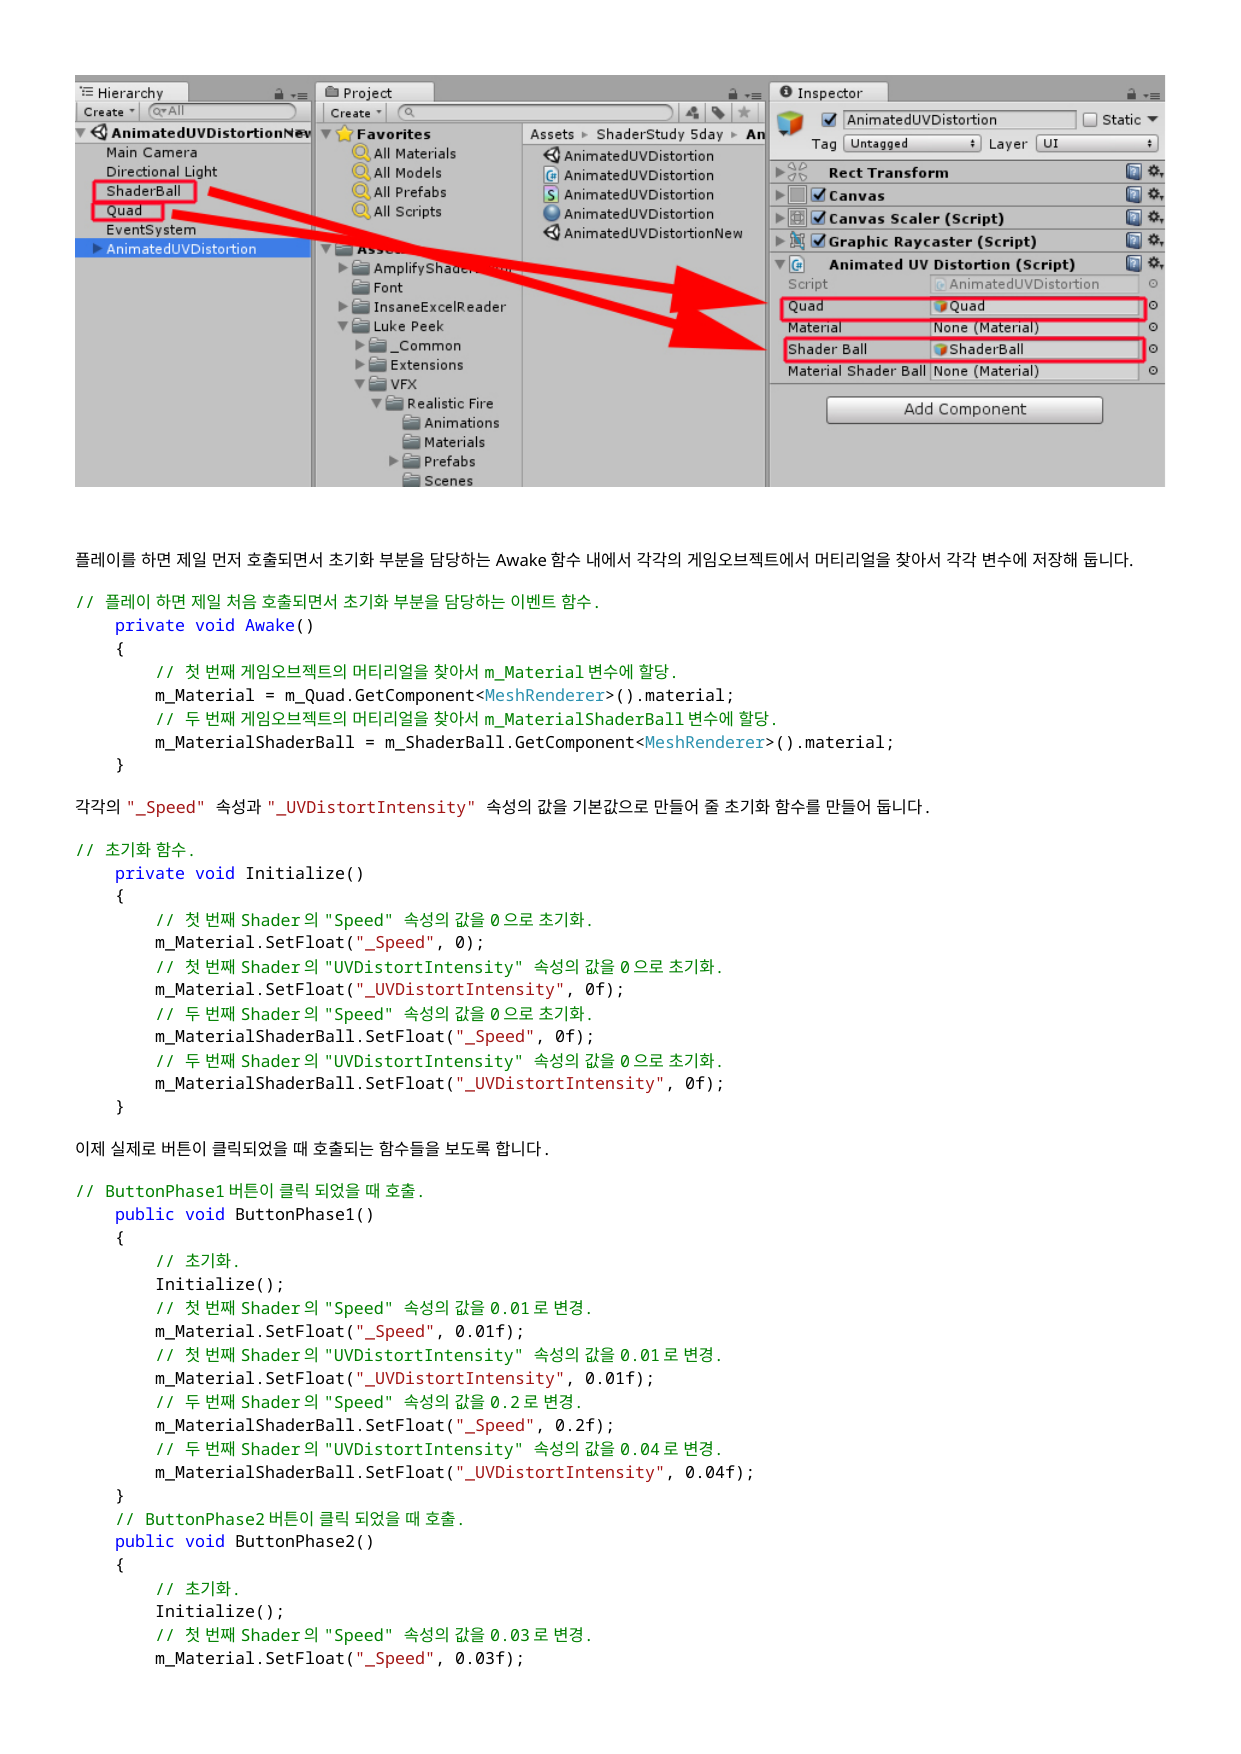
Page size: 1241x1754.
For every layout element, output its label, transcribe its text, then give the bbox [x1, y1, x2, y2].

text m_Material.SetFloat("_Speed", 0.01f); [75, 1319, 1165, 1342]
text // 초기화. [75, 1576, 1165, 1600]
text // 첫 번째 Shader의 "Speed" 속성의 값을 0으로 초기화. [75, 907, 1165, 931]
text { [75, 1226, 1165, 1248]
picture [75, 75, 1166, 487]
text // 두 번째 Shader의 "Speed" 속성의 값을 0으로 초기화. [75, 1001, 1165, 1025]
text // 두 번째 Shader의 "Speed" 속성의 값을 0.2로 변경. [75, 1389, 1165, 1413]
text // ButtonPhase1버튼이 클릭 되었을 때 호출. [75, 1178, 1165, 1203]
text } [75, 753, 1165, 776]
text m_Material.SetFloat("_UVDistortIntensity", 0.01f); [75, 1366, 1165, 1389]
text m_MaterialShaderBall.SetFloat("_UVDistortIntensity", 0f); [75, 1072, 1165, 1094]
text public void ButtonPhase2() [75, 1530, 1165, 1553]
text private void Awake() [75, 614, 1165, 636]
text Initialize(); [75, 1272, 1165, 1295]
text m_MaterialShaderBall.SetFloat("_Speed", 0.2f); [75, 1413, 1165, 1436]
text m_MaterialShaderBall.SetFloat("_Speed", 0f); [75, 1025, 1165, 1048]
text // 첫 번째 Shader의 "Speed" 속성의 값을 0.03로 변경. [75, 1622, 1165, 1647]
text // 초기화 함수. [75, 837, 1165, 861]
text // 두 번째 Shader의 "UVDistortIntensity" 속성의 값을 0으로 초기화. [75, 1048, 1165, 1072]
text 각각의 "_Speed" 속성과 "_UVDistortIntensity" 속성의 값을 기본값으로 만들어 줄 초기화 함수를 만들어 둡니다. [75, 794, 1165, 818]
text 이제 실제로 버튼이 클릭되었을 때 호출되는 함수들을 보도록 합니다. [75, 1136, 1165, 1160]
text m_Material.SetFloat("_Speed", 0); [75, 931, 1165, 954]
text // ButtonPhase2버튼이 클릭 되었을 때 호출. [75, 1506, 1165, 1530]
text public void ButtonPhase1() [75, 1203, 1165, 1226]
text // 두 번째 게임오브젝트의 머티리얼을 찾아서 m_MaterialShaderBall변수에 할당. [75, 706, 1165, 730]
text } [75, 1094, 1165, 1117]
text { [75, 636, 1165, 659]
text Initialize(); [75, 1600, 1165, 1622]
text m_Material.SetFloat("_UVDistortIntensity", 0f); [75, 978, 1165, 1001]
text // 첫 번째 Shader의 "Speed" 속성의 값을 0.01로 변경. [75, 1295, 1165, 1319]
text } [75, 1483, 1165, 1506]
text // 첫 번째 Shader의 "UVDistortIntensity" 속성의 값을 0.01로 변경. [75, 1342, 1165, 1366]
text private void Initialize() [75, 861, 1165, 884]
text m_MaterialShaderBall.SetFloat("_UVDistortIntensity", 0.04f); [75, 1460, 1165, 1483]
text // 첫 번째 Shader의 "UVDistortIntensity" 속성의 값을 0으로 초기화. [75, 954, 1165, 978]
text // 첫 번째 게임오브젝트의 머티리얼을 찾아서 m_Material변수에 할당. [75, 659, 1165, 683]
text { [75, 1553, 1165, 1576]
text m_MaterialShaderBall = m_ShaderBall.GetComponent<MeshRenderer>().material; [75, 730, 1165, 753]
text // 두 번째 Shader의 "UVDistortIntensity" 속성의 값을 0.04로 변경. [75, 1436, 1165, 1460]
text { [75, 884, 1165, 907]
text m_Material = m_Quad.GetComponent<MeshRenderer>().material; [75, 683, 1165, 706]
text m_Material.SetFloat("_Speed", 0.03f); [75, 1647, 1165, 1669]
text // 플레이 하면 제일 처음 호출되면서 초기화 부분을 담당하는 이벤트 함수. [75, 589, 1165, 614]
text // 초기화. [75, 1248, 1165, 1272]
text 플레이를 하면 제일 먼저 호출되면서 초기화 부분을 담당하는 Awake함수 내에서 각각의 게임오브젝트에서 머티리얼을 찾아서 각각 변수에 저장해 둡니다. [75, 547, 1165, 571]
